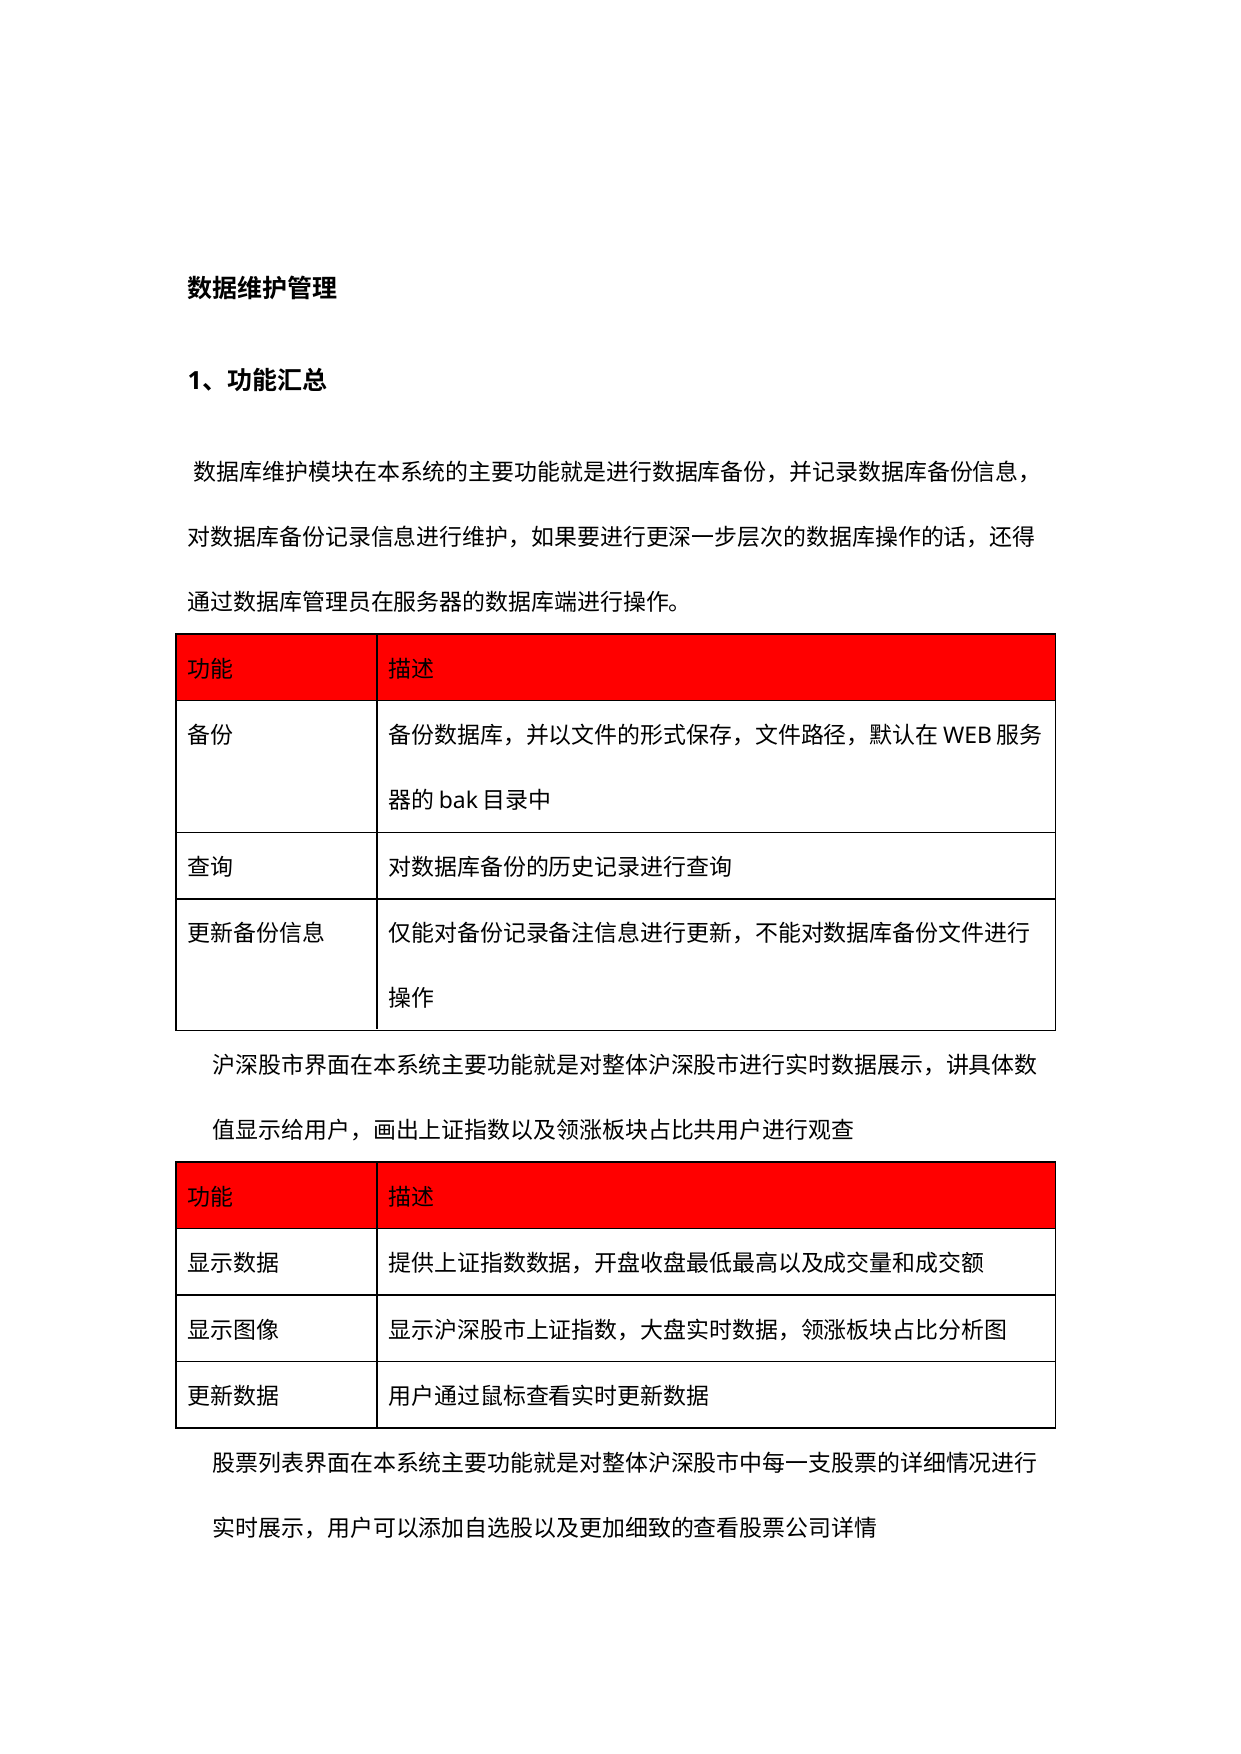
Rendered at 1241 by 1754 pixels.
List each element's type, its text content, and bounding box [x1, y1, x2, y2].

table_cell 显示数据 [177, 1229, 376, 1294]
table_header 描述 [378, 635, 1055, 700]
table_cell 查询 [177, 833, 376, 898]
table_cell 提供上证指数数据，开盘收盘最低最高以及成交量和成交额 [378, 1229, 1055, 1294]
table_cell 显示图像 [177, 1296, 376, 1361]
table_cell 备份 [177, 701, 376, 831]
table_header 功能 [177, 1163, 376, 1228]
table_header 功能 [177, 635, 376, 700]
table_cell 对数据库备份的历史记录进行查询 [378, 833, 1055, 898]
table_header 描述 [378, 1163, 1055, 1228]
table_cell 用户通过鼠标查看实时更新数据 [378, 1362, 1055, 1427]
text 股票列表界面在本系统主要功能就是对整体沪深股市中每一支股票的详细情况进行实时展示，用户可以添加自选股以及更加细致的查看股票公司详情 [212, 1429, 1053, 1559]
table_cell 显示沪深股市上证指数，大盘实时数据，领涨板块占比分析图 [378, 1296, 1055, 1361]
table_cell 仅能对备份记录备注信息进行更新，不能对数据库备份文件进行操作 [378, 900, 1055, 1029]
text 沪深股市界面在本系统主要功能就是对整体沪深股市进行实时数据展示，讲具体数值显示给用户，画出上证指数以及领涨板块占比共用户进行观查 [212, 1031, 1053, 1161]
text 1、功能汇总 [187, 346, 1053, 411]
text 数据维护管理 [187, 254, 1053, 319]
table_cell 更新数据 [177, 1362, 376, 1427]
text 数据库维护模块在本系统的主要功能就是进行数据库备份，并记录数据库备份信息，对数据库备份记录信息进行维护，如果要进行更深一步层次的数据库操作的话，还得通过数据库管理员在服务器的数据库端进行操作。 [187, 438, 1053, 633]
table_cell 更新备份信息 [177, 900, 376, 1029]
table_cell 备份数据库，并以文件的形式保存，文件路径，默认在WEB服务器的bak目录中 [378, 701, 1055, 831]
